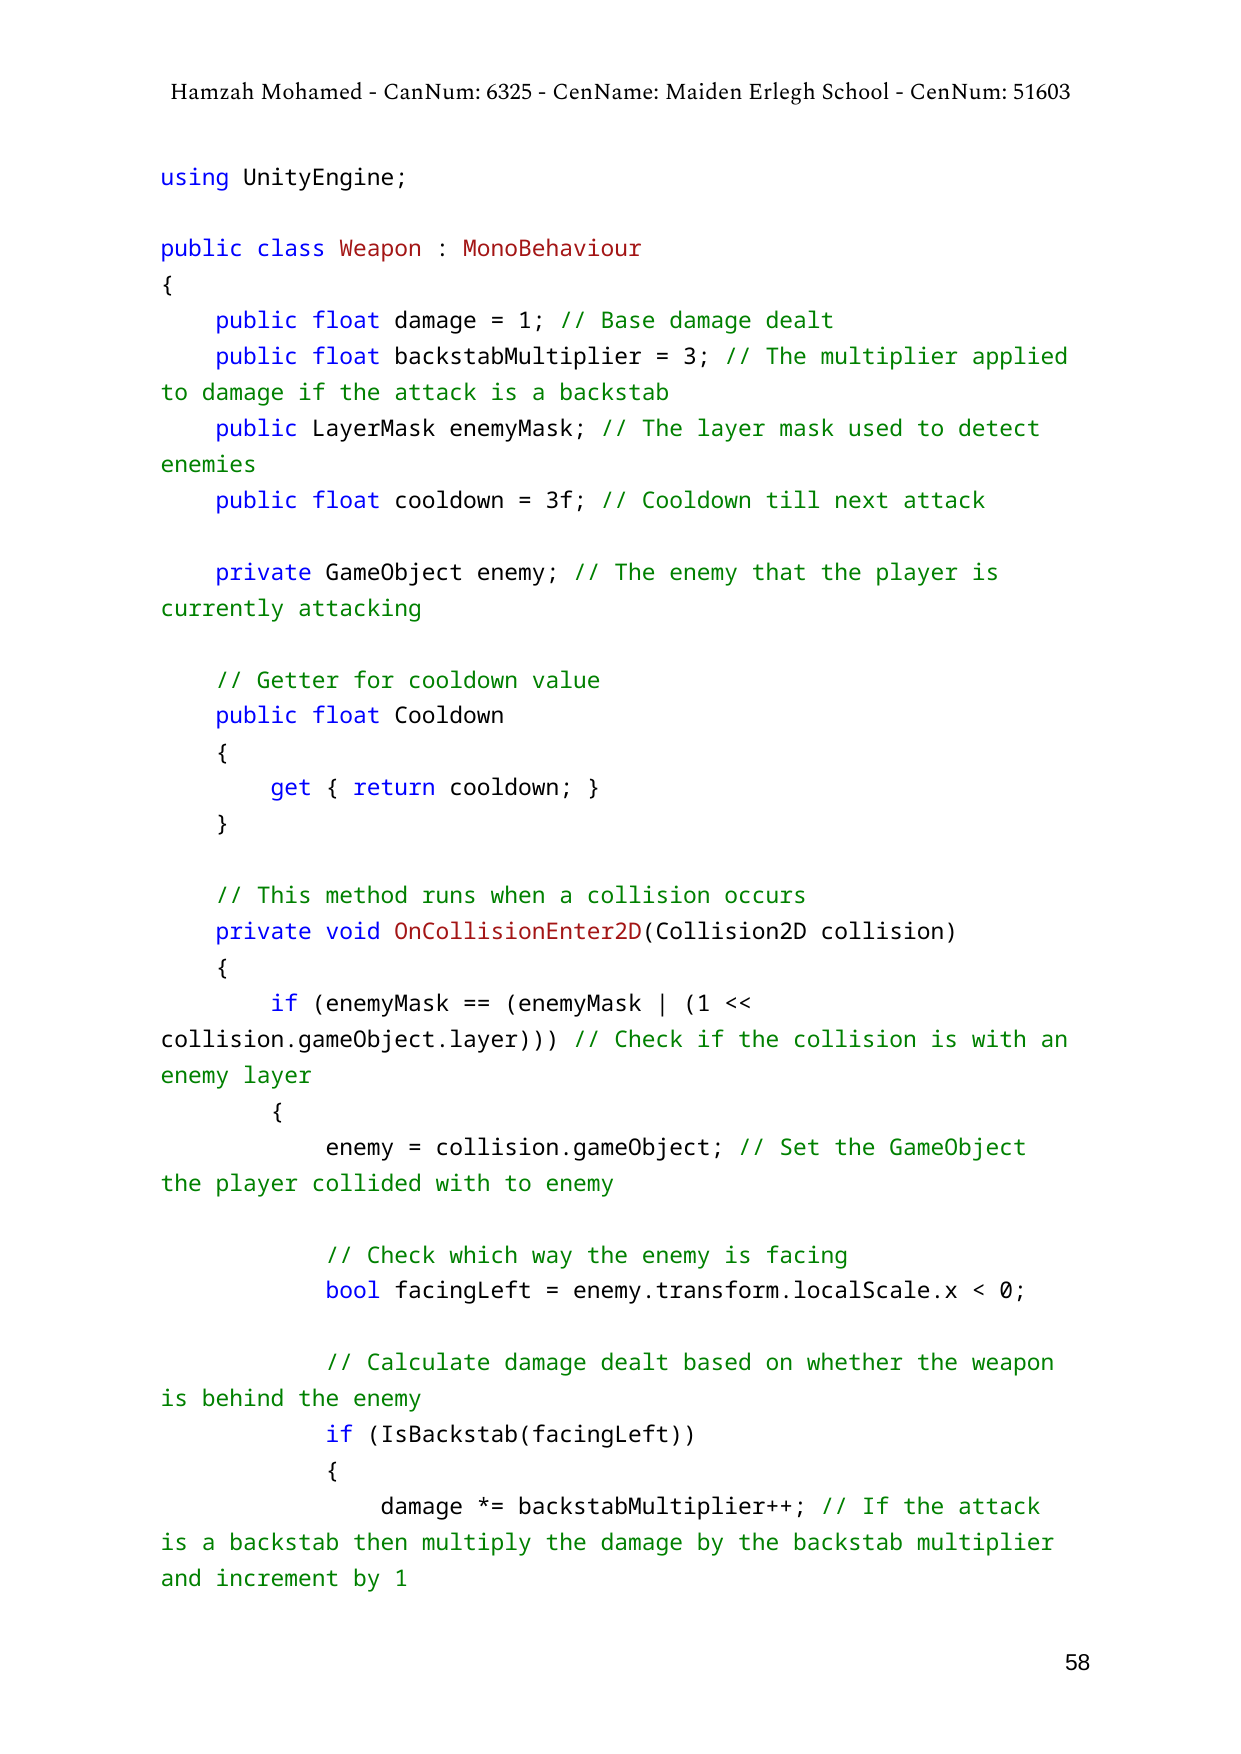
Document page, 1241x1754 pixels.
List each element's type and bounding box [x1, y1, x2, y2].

table_header [150, 150, 1091, 1604]
